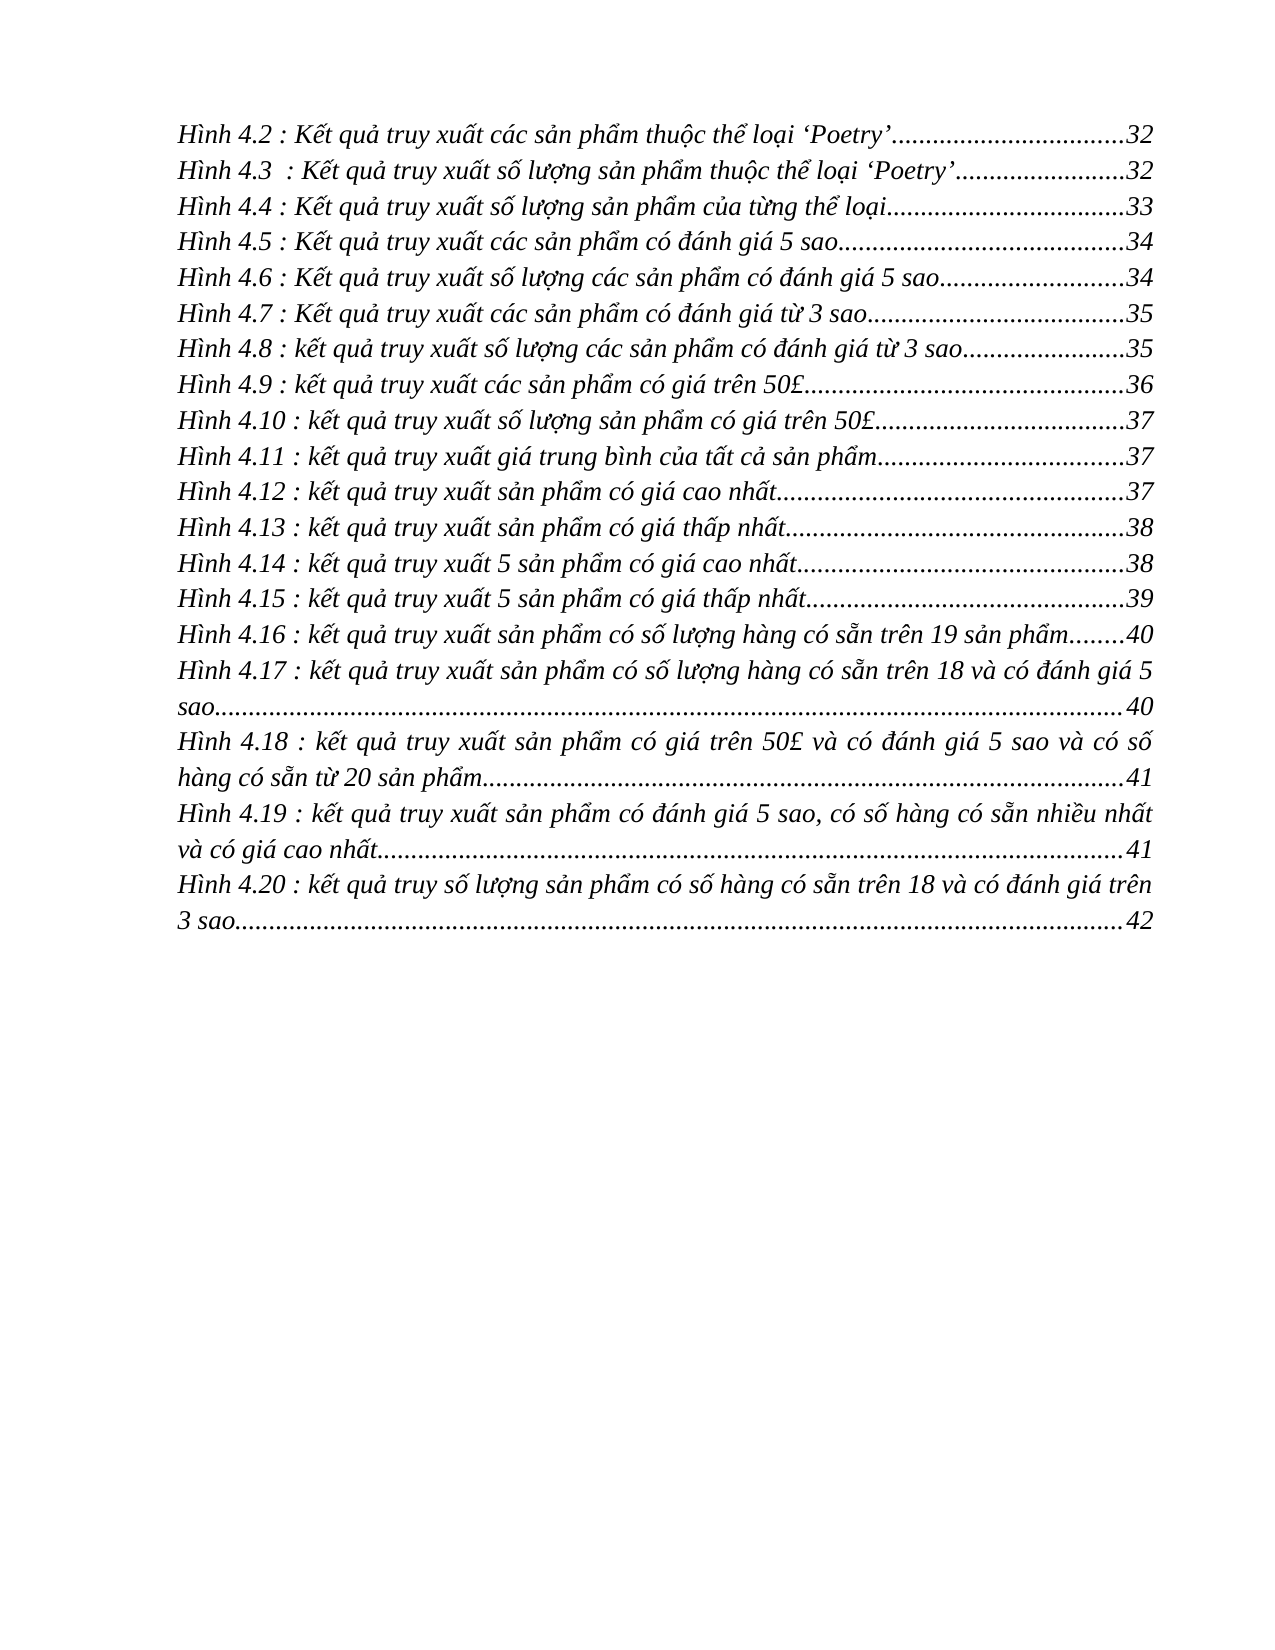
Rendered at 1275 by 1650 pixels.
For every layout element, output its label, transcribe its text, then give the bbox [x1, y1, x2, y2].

text Hình 4.16 : kết quả truy xuất sản phẩm có số lượng hàng có sẵn trên 19 sản phẩm 40 [177, 618, 1157, 649]
text Hình 4.13 : kết quả truy xuất sản phẩm có giá thấp nhất 38 [177, 511, 1157, 542]
text Hình 4.9 : kết quả truy xuất các sản phẩm có giá trên 50£ 36 [177, 368, 1157, 399]
text Hình 4.8 : kết quả truy xuất số lượng các sản phẩm có đánh giá từ 3 sao 35 [177, 332, 1157, 364]
text Hình 4.15 : kết quả truy xuất 5 sản phẩm có giá thấp nhất 39 [177, 583, 1157, 614]
text Hình 4.11 : kết quả truy xuất giá trung bình của tất cả sản phẩm 37 [177, 440, 1157, 471]
text Hình 4.4 : Kết quả truy xuất số lượng sản phẩm của từng thể loại 33 [177, 189, 1157, 221]
text Hình 4.12 : kết quả truy xuất sản phẩm có giá cao nhất 37 [177, 475, 1157, 507]
text Hình 4.5 : Kết quả truy xuất các sản phẩm có đánh giá 5 sao 34 [177, 225, 1157, 256]
text Hình 4.20 : kết quả truy số lượng sản phẩm có số hàng có sẵn trên 18 và có đánh giá trên 3 sao 42 [177, 868, 1157, 935]
text Hình 4.18 : kết quả truy xuất sản phẩm có giá trên 50£ và có đánh giá 5 sao và có số hàng có sẵn từ 20 sản phẩm 41 [177, 726, 1157, 792]
text Hình 4.17 : kết quả truy xuất sản phẩm có số lượng hàng có sẵn trên 18 và có đánh giá 5 sao 40 [177, 654, 1157, 721]
text Hình 4.10 : kết quả truy xuất số lượng sản phẩm có giá trên 50£ 37 [177, 404, 1157, 435]
text Hình 4.7 : Kết quả truy xuất các sản phẩm có đánh giá từ 3 sao 35 [177, 297, 1157, 328]
text Hình 4.19 : kết quả truy xuất sản phẩm có đánh giá 5 sao, có số hàng có sẵn nhiều nhất và có giá cao nhất 41 [177, 797, 1157, 864]
text Hình 4.2 : Kết quả truy xuất các sản phẩm thuộc thể loại ‘Poetry’ 32 [177, 118, 1157, 149]
text Hình 4.3 : Kết quả truy xuất số lượng sản phẩm thuộc thể loại ‘Poetry’ 32 [177, 154, 1157, 185]
text Hình 4.6 : Kết quả truy xuất số lượng các sản phẩm có đánh giá 5 sao 34 [177, 261, 1157, 292]
text Hình 4.14 : kết quả truy xuất 5 sản phẩm có giá cao nhất 38 [177, 547, 1157, 578]
